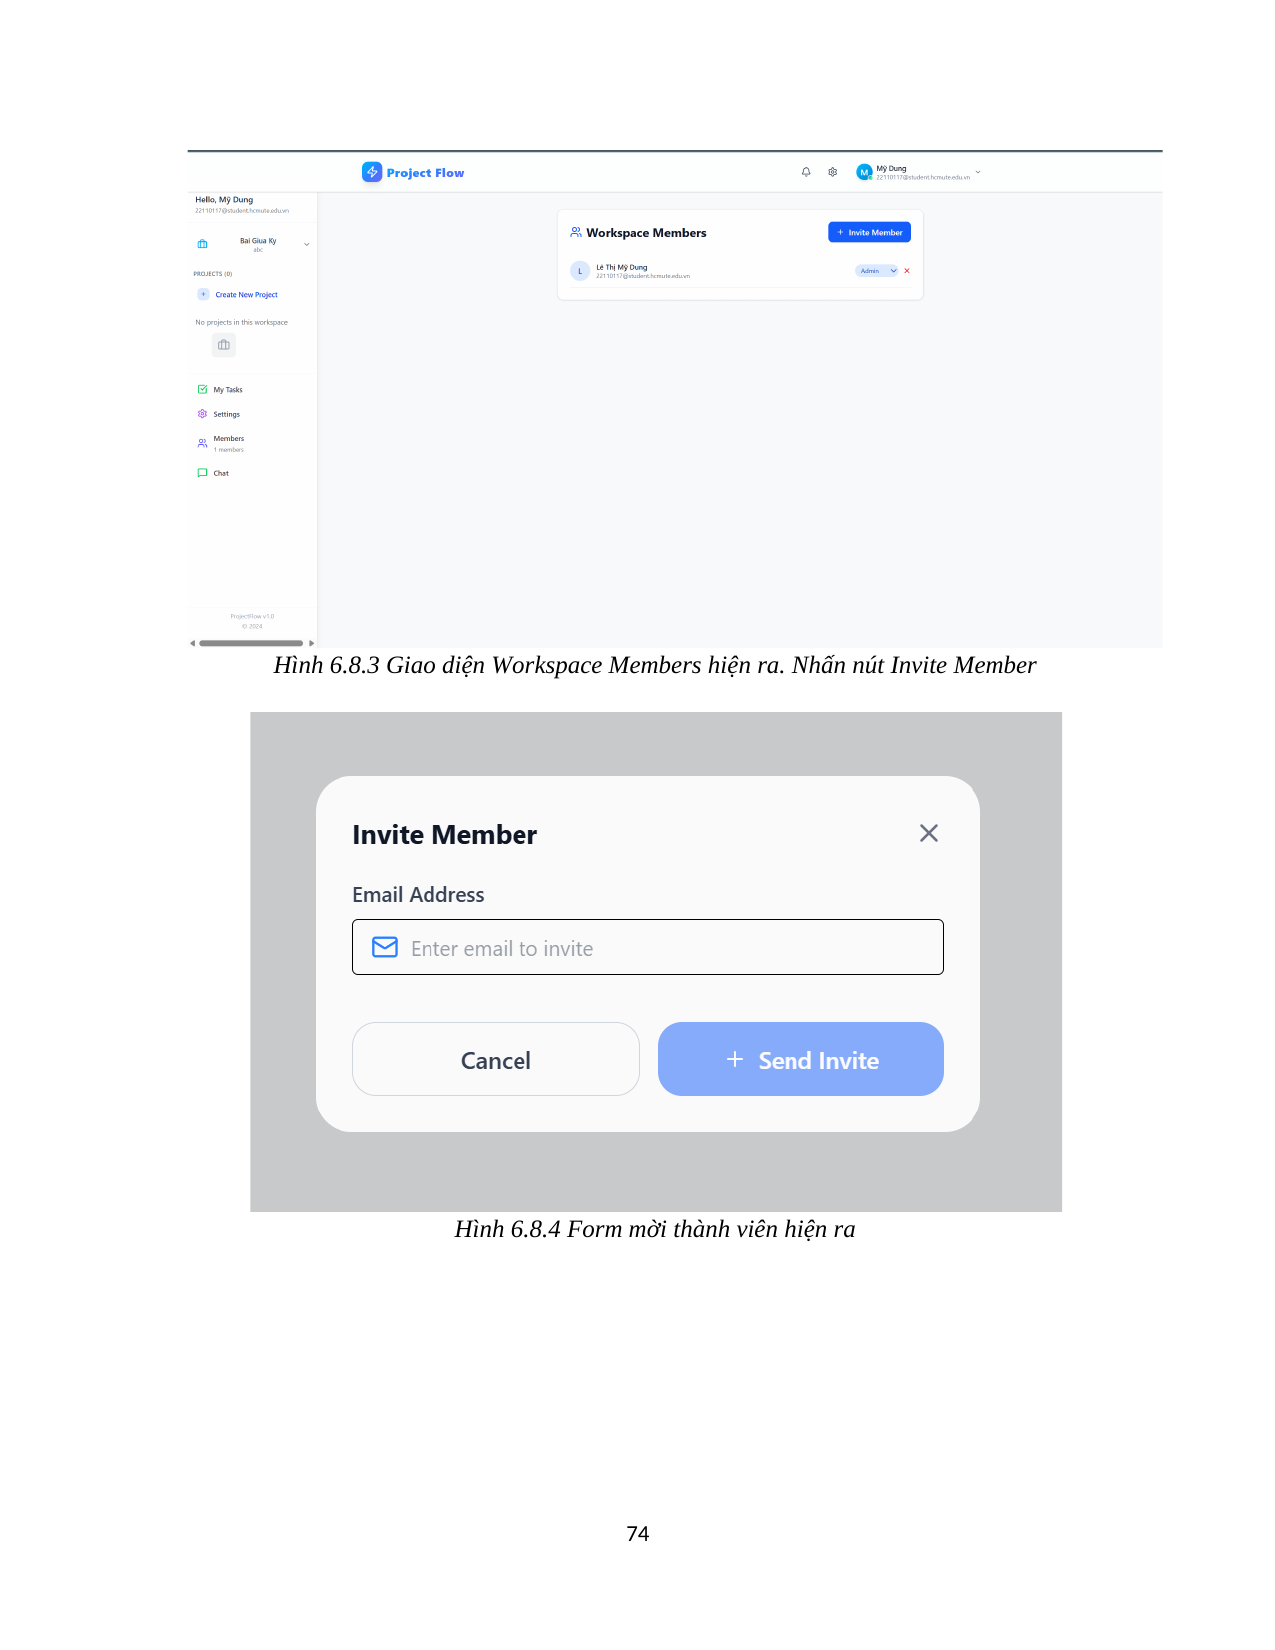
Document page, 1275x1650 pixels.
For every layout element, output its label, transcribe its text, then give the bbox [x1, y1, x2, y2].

list Hình 6.8.3 Giao diện Workspace Members hiện ra. Nhấn nút Invite Member [187, 650, 1125, 679]
picture [250, 712, 1063, 1212]
list Hình 6.8.4 Form mời thành viên hiện ra [187, 1214, 1125, 1243]
picture [187, 150, 1163, 648]
